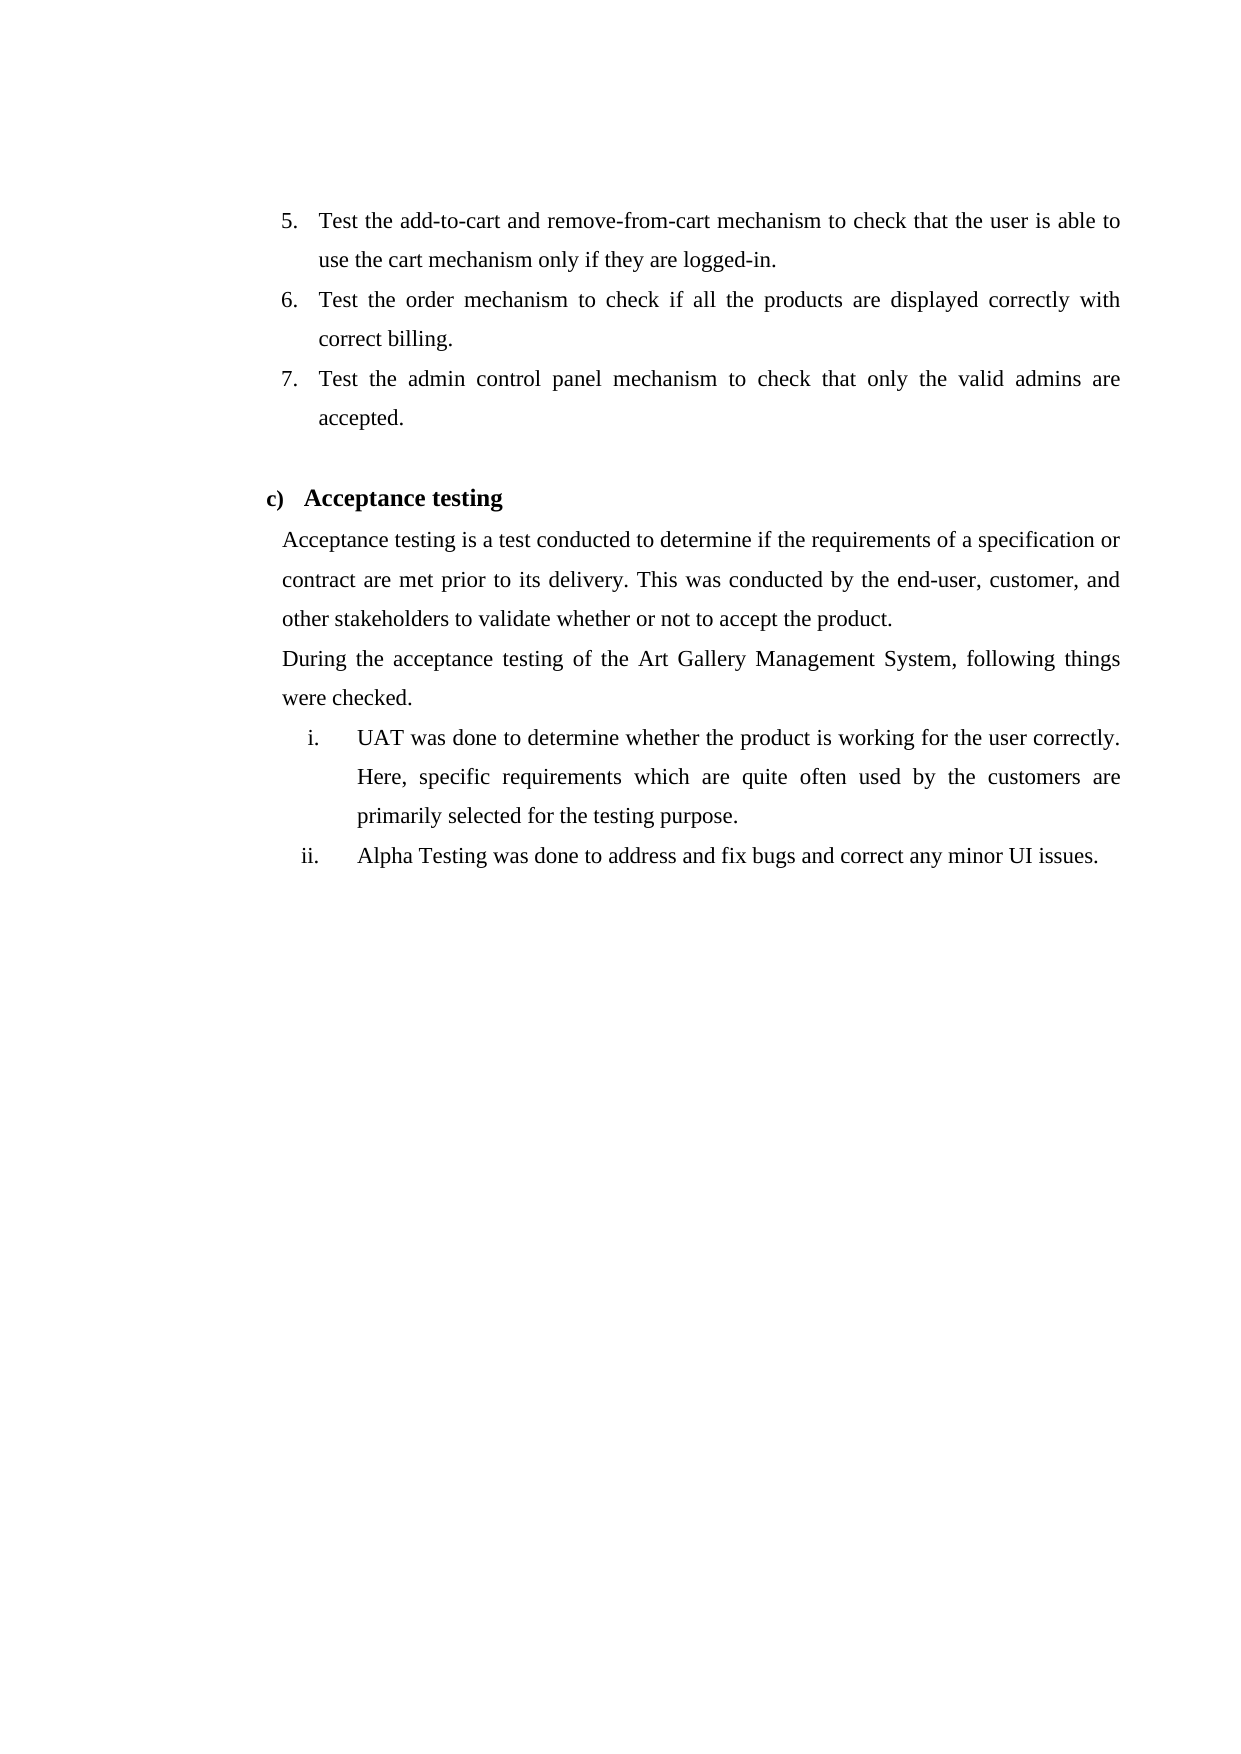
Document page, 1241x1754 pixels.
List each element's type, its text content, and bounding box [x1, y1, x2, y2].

list Test the order mechanism to check if all the products are displayed correctly with correct billing. [281, 286, 1122, 352]
list Test the add-to-cart and remove-from-cart mechanism to check that the user is able to use the cart mechanism only if they are logged-in. [281, 207, 1122, 273]
text During the acceptance testing of the Art Gallery Management System, following things were checked. [282, 645, 1122, 711]
list Alpha Testing was done to address and fix bugs and correct any minor UI issues. [319, 842, 1122, 868]
list Test the admin control panel mechanism to check that only the valid admins are accepted. [281, 365, 1122, 431]
list UAT was done to determine whether the product is working for the user correctly. Here, specific requirements which are quite often used by the customers are primarily selected for the testing purpose. [319, 724, 1122, 829]
text Acceptance testing is a test conducted to determine if the requirements of a specification or contract are met prior to its delivery. This was conducted by the end-user, customer, and other stakeholders to validate whether or not to accept the product. [282, 526, 1122, 632]
list Acceptance testing [266, 483, 1122, 512]
